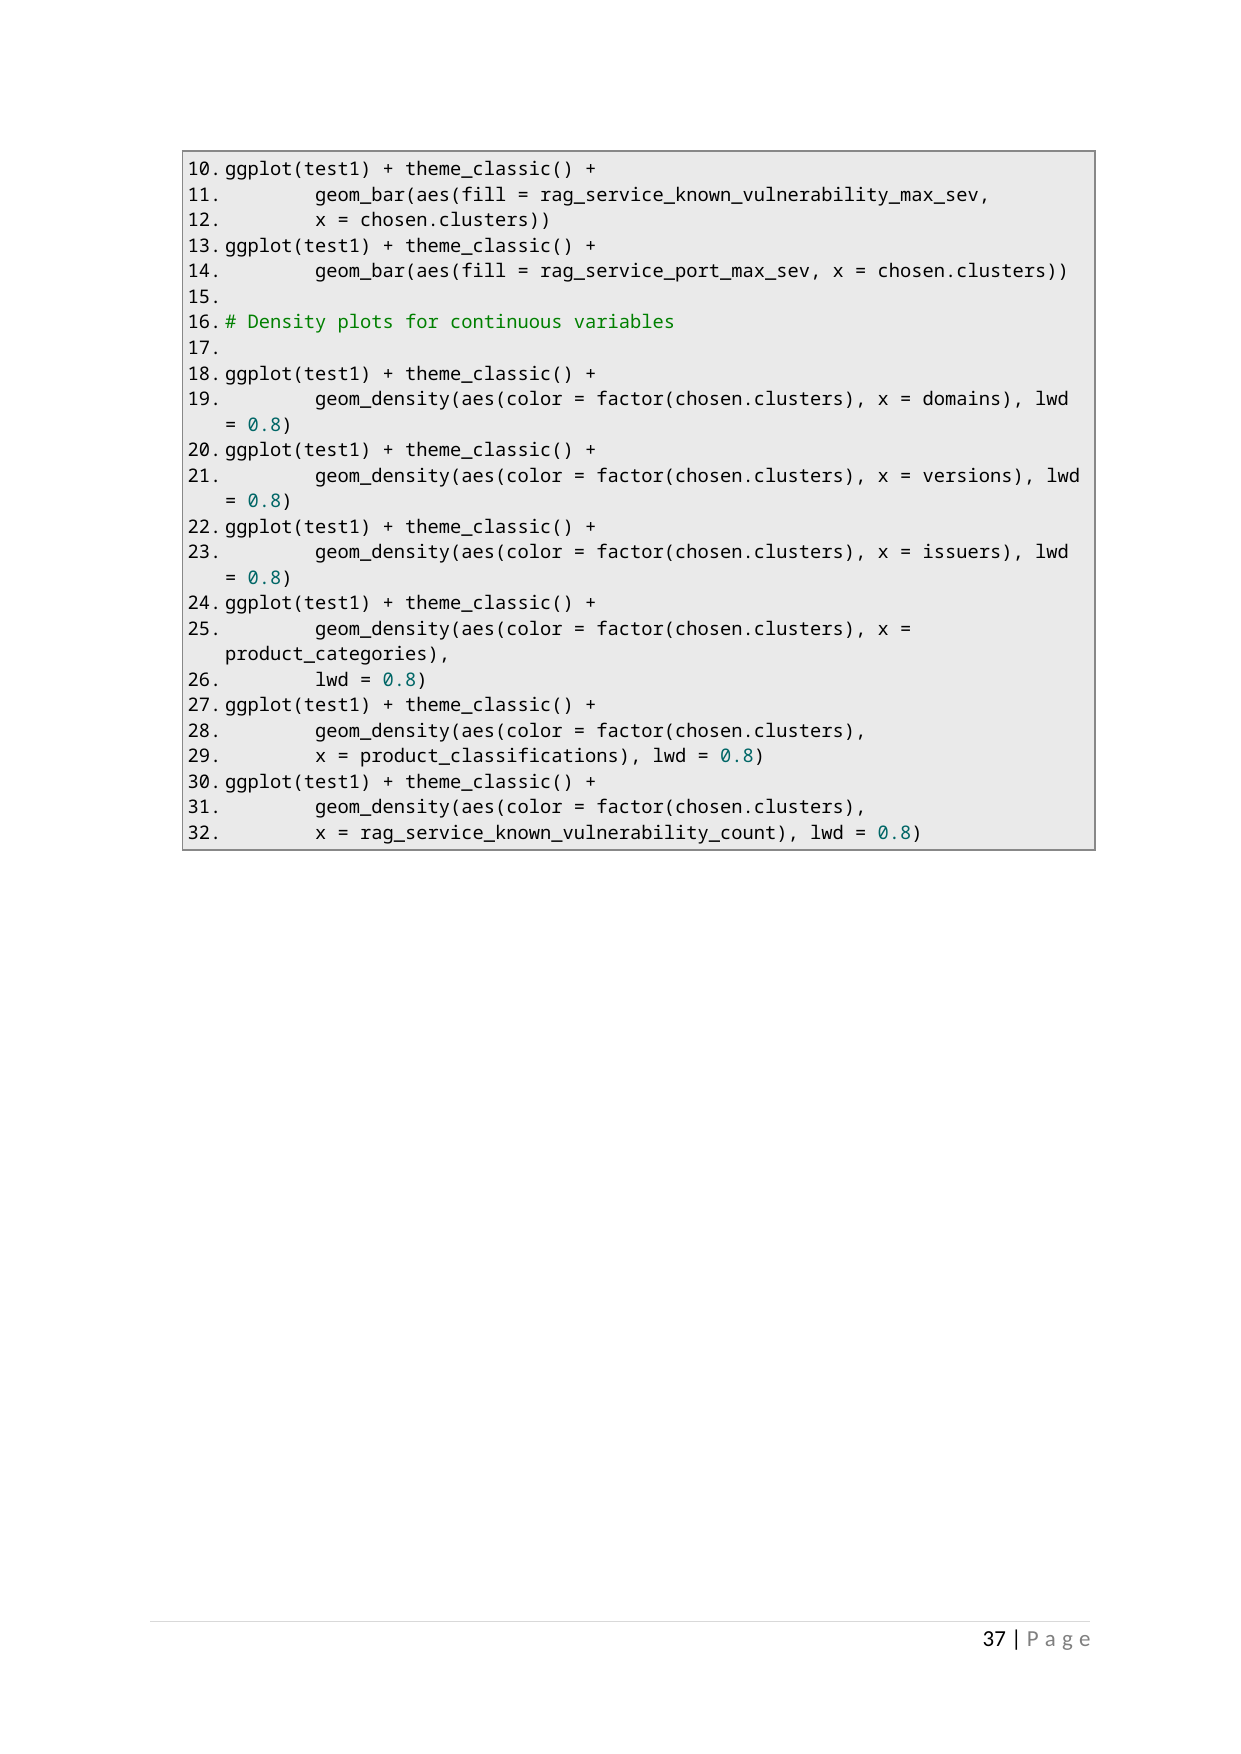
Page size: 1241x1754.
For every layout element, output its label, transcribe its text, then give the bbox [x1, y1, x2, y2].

list ggplot(test1) + theme_classic() + [183, 152, 1094, 176]
list geom_density(aes(color = factor(chosen.clusters), x = product_categories), [183, 609, 1094, 660]
list geom_density(aes(color = factor(chosen.clusters), [183, 711, 1094, 737]
list ggplot(test1) + theme_classic() + [183, 227, 1094, 252]
list geom_density(aes(color = factor(chosen.clusters), x = domains), lwd = 0.8) [183, 380, 1094, 431]
list ggplot(test1) + theme_classic() + [183, 354, 1094, 380]
list ggplot(test1) + theme_classic() + [183, 431, 1094, 456]
list ggplot(test1) + theme_classic() + [183, 762, 1094, 788]
list geom_bar(aes(fill = rag_service_port_max_sev, x = chosen.clusters)) [183, 252, 1094, 278]
list geom_density(aes(color = factor(chosen.clusters), x = versions), lwd = 0.8) [183, 456, 1094, 507]
list x = rag_service_known_vulnerability_count), lwd = 0.8) [183, 813, 1094, 849]
list x = product_classifications), lwd = 0.8) [183, 737, 1094, 762]
list lwd = 0.8) [183, 660, 1094, 686]
list geom_density(aes(color = factor(chosen.clusters), [183, 788, 1094, 813]
list geom_density(aes(color = factor(chosen.clusters), x = issuers), lwd = 0.8) [183, 533, 1094, 584]
list ggplot(test1) + theme_classic() + [183, 584, 1094, 609]
list x = chosen.clusters)) [183, 201, 1094, 227]
list geom_bar(aes(fill = rag_service_known_vulnerability_max_sev, [183, 176, 1094, 201]
list # Density plots for continuous variables [183, 303, 1094, 329]
list ggplot(test1) + theme_classic() + [183, 507, 1094, 533]
list ggplot(test1) + theme_classic() + [183, 686, 1094, 711]
